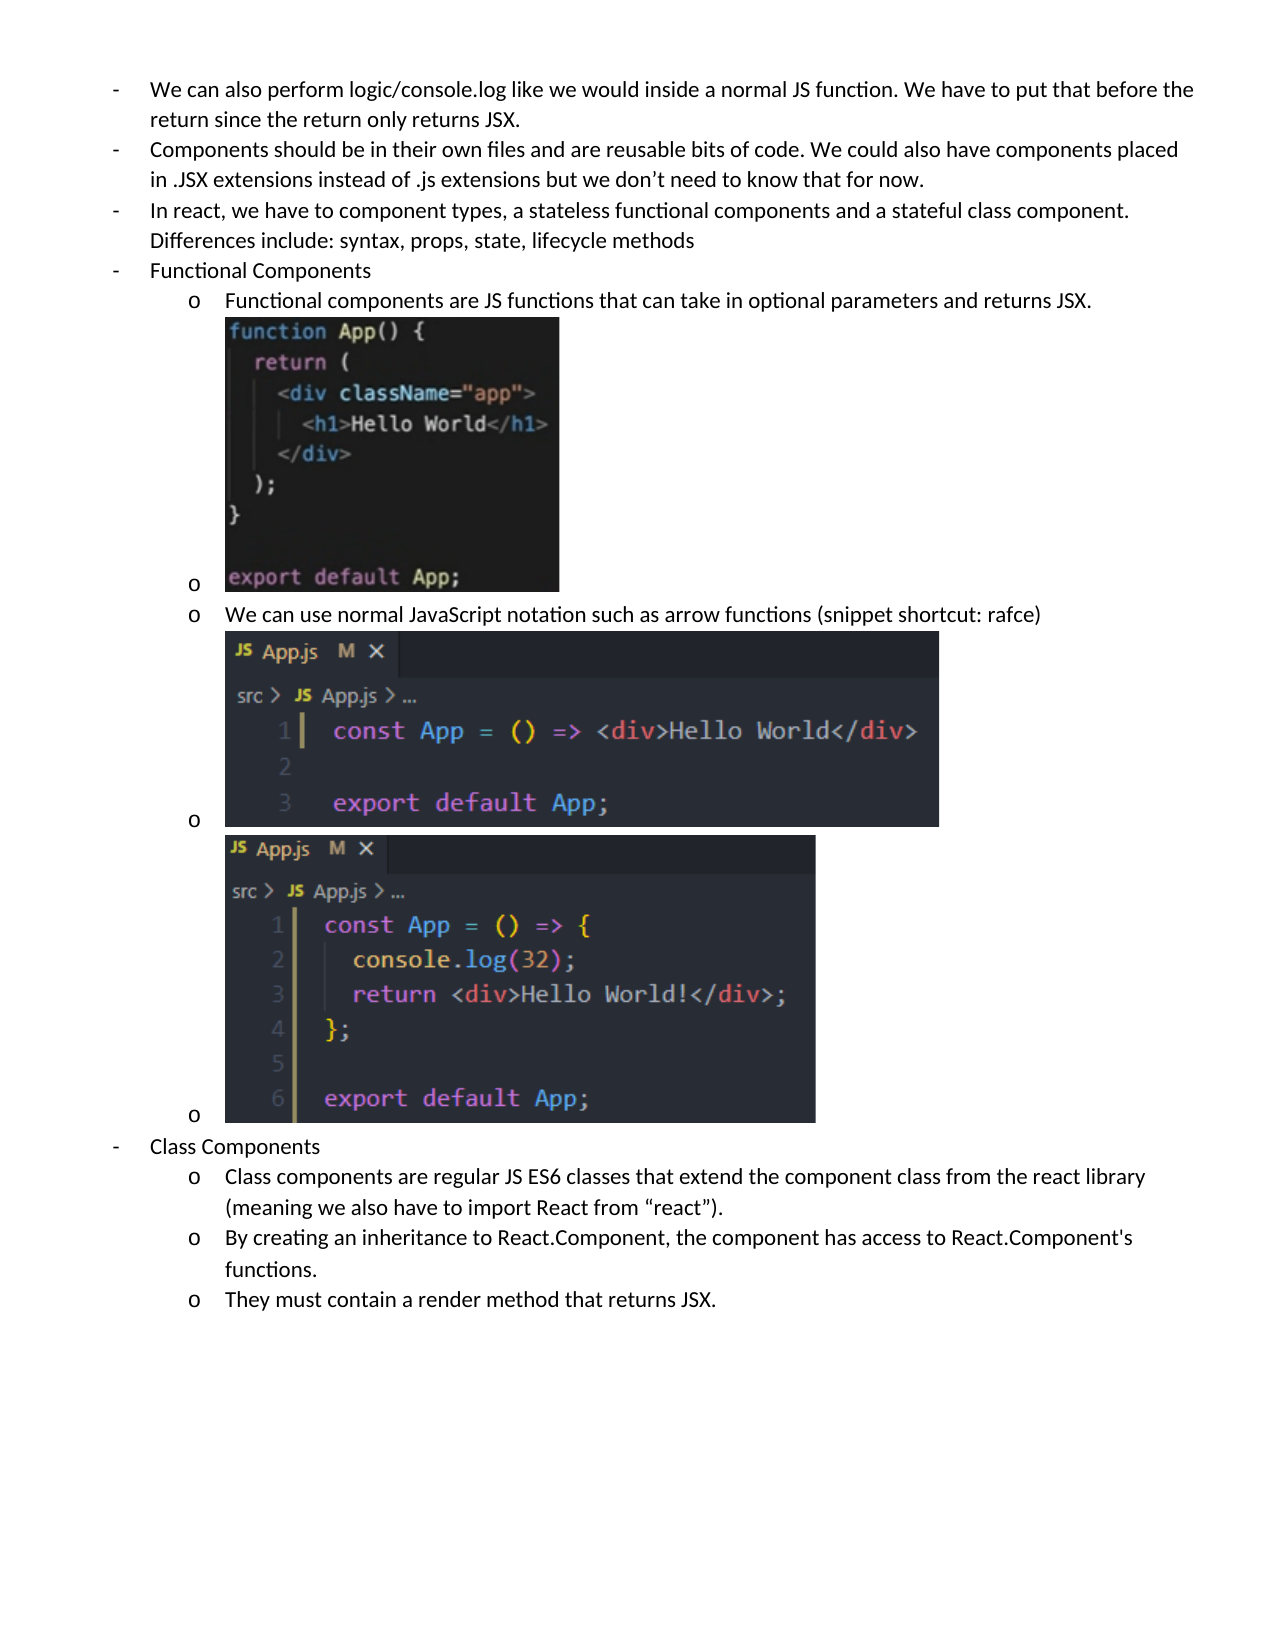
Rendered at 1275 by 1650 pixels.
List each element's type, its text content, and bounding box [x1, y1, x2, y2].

picture [225, 631, 940, 827]
picture [225, 317, 560, 592]
list We can also perform logic/console.log like we would inside a normal JS function. We have to put that before the return since the return only returns JSX. [112, 75, 1200, 133]
list By creating an inheritance to React.Component, the component has access to React.Component's functions. [187, 1223, 1200, 1283]
list Functional components are JS functions that can take in optional parameters and returns JSX. [187, 286, 1200, 316]
list Functional Components [112, 256, 1200, 284]
list In react, we have to component types, a stateless functional components and a stateful class component. Differences include: syntax, props, state, lifecycle methods [112, 196, 1200, 254]
picture [225, 835, 816, 1123]
list Class Components [112, 1132, 1200, 1160]
list We can use normal JavaScript notation such as arrow functions (snippet shortcut: rafce) [187, 600, 1200, 629]
list Class components are regular JS ES6 classes that extend the component class from the react library (meaning we also have to import React from “react”). [187, 1162, 1200, 1221]
list Components should be in their own files and are reusable bits of code. We could also have components placed in .JSX extensions instead of .js extensions but we don’t need to know that for now. [112, 135, 1200, 194]
list They must contain a render method that returns JSX. [187, 1285, 1200, 1314]
